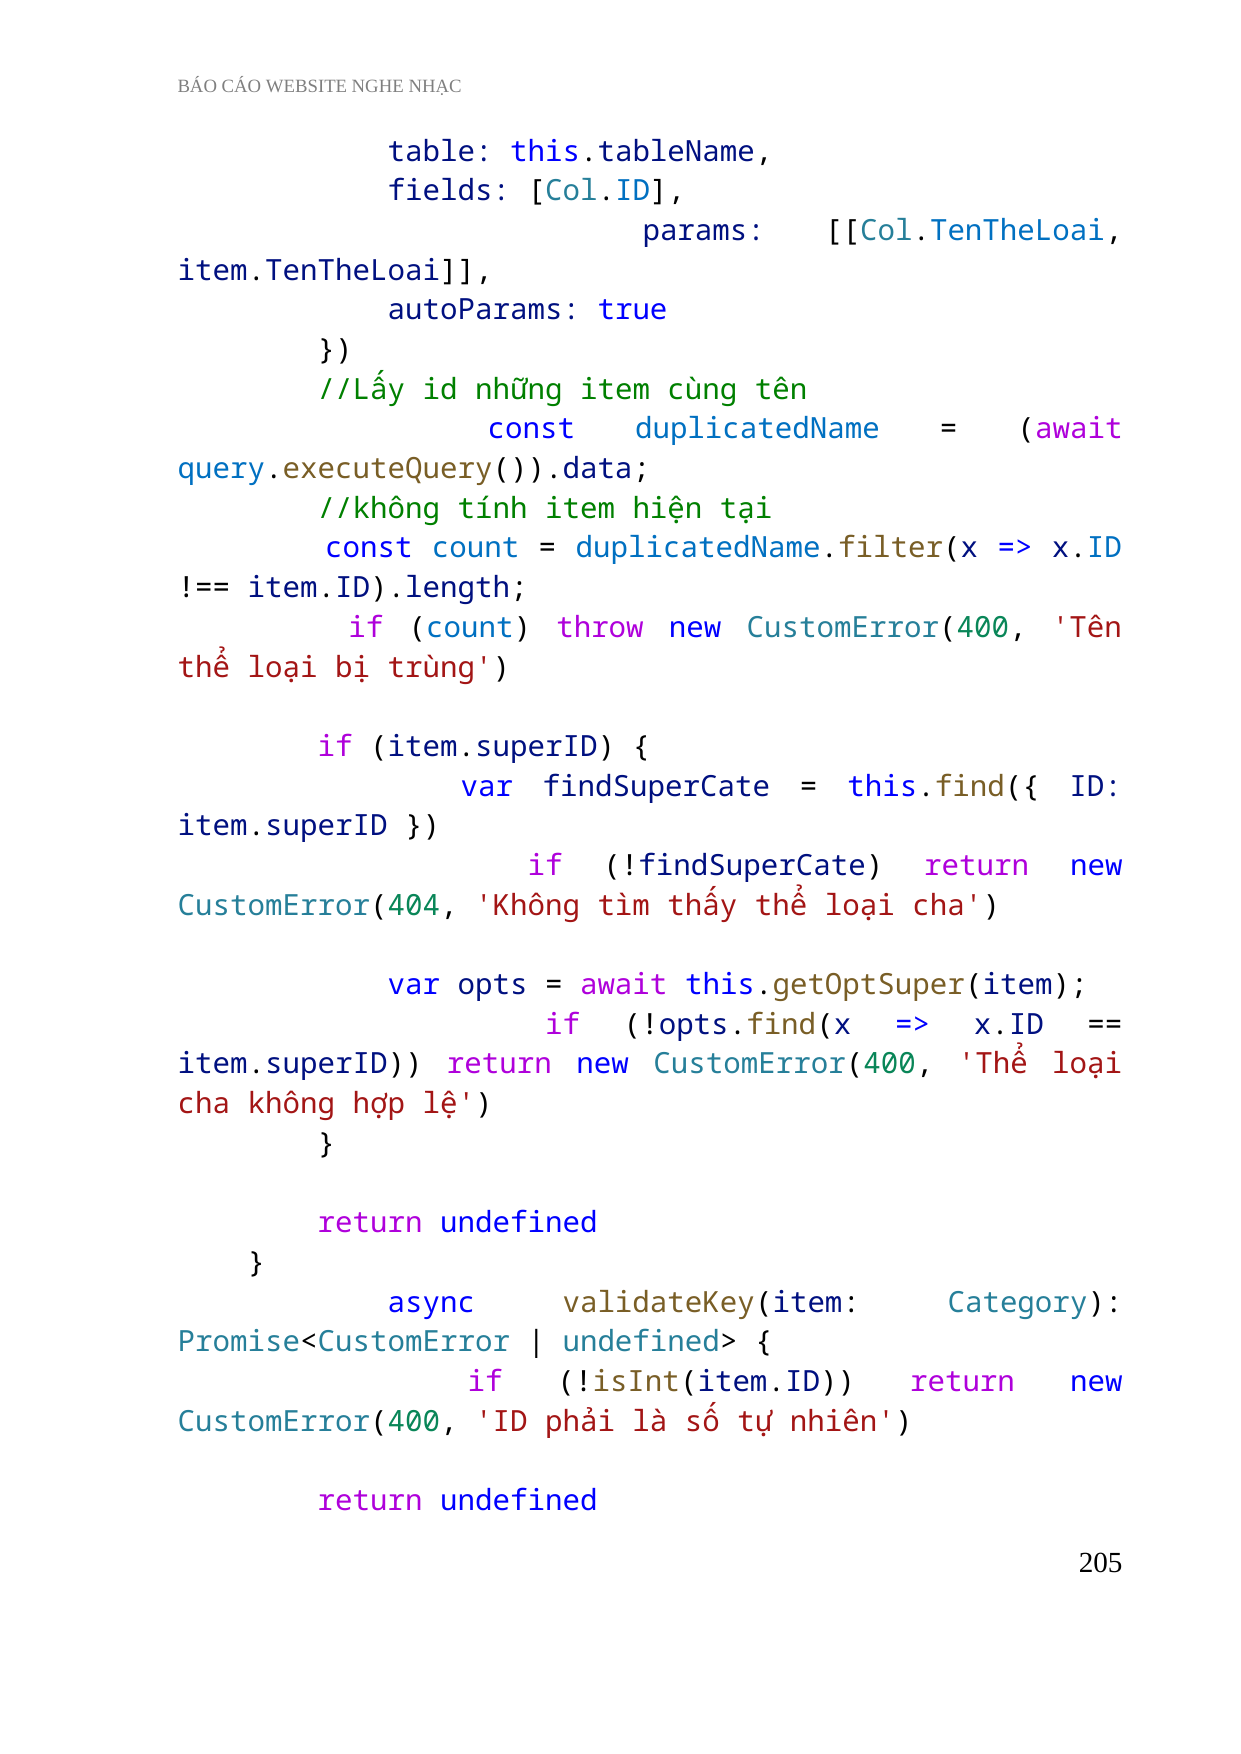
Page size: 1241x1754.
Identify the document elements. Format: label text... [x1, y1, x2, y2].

text } [177, 1241, 1122, 1281]
text autoParams: true [177, 289, 1122, 328]
text //không tính item hiện tại [177, 487, 1122, 527]
text return undefined [177, 1201, 1122, 1241]
text if (!opts.find(x => x.ID == item.superID)) return new CustomError(400, 'Thể loại cha không hợp lệ') [177, 1003, 1122, 1122]
text }) [177, 328, 1122, 368]
text return undefined [177, 1479, 1122, 1519]
text var findSuperCate = this.find({ ID: item.superID }) [177, 765, 1122, 844]
text if (item.superID) { [177, 725, 1122, 765]
text } [177, 1122, 1122, 1162]
text table: this.tableName, [177, 130, 1122, 169]
text if (count) throw new CustomError(400, 'Tên thể loại bị trùng') [177, 606, 1122, 686]
text if (!isInt(item.ID)) return new CustomError(400, 'ID phải là số tự nhiên') [177, 1360, 1122, 1439]
text params: [[Col.TenTheLoai, item.TenTheLoai]], [177, 209, 1122, 289]
text var opts = await this.getOptSuper(item); [177, 963, 1122, 1003]
text if (!findSuperCate) return new CustomError(404, 'Không tìm thấy thể loại cha') [177, 844, 1122, 924]
text fields: [Col.ID], [177, 169, 1122, 209]
text const duplicatedName = (await query.executeQuery()).data; [177, 408, 1122, 487]
text //Lấy id những item cùng tên [177, 368, 1122, 408]
text const count = duplicatedName.filter(x => x.ID !== item.ID).length; [177, 527, 1122, 606]
text async validateKey(item: Category): Promise<CustomError | undefined> { [177, 1281, 1122, 1360]
